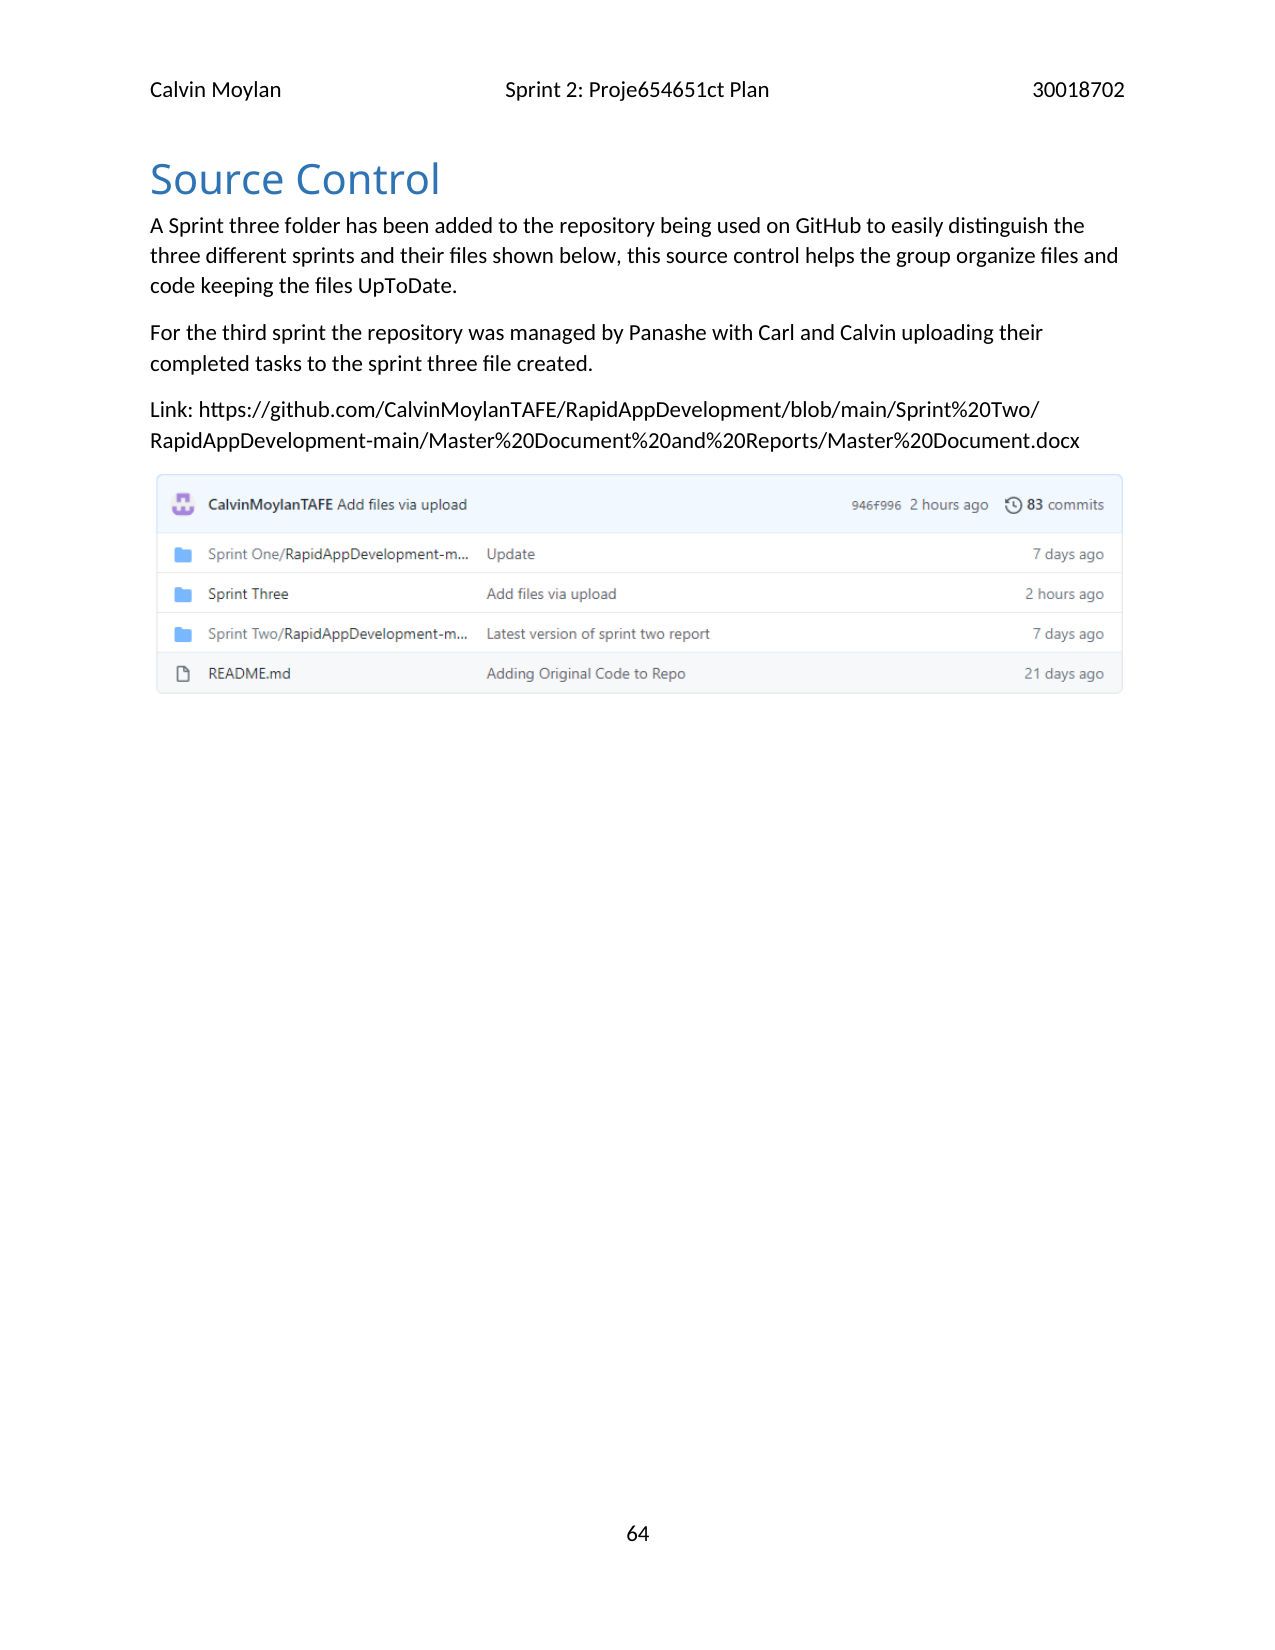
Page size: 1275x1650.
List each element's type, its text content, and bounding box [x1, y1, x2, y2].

text A Sprint three folder has been added to the repository being used on GitHub to easily distinguish the three different sprints and their files shown below, this source control helps the group organize files and code keeping the files UpToDate. [150, 211, 1125, 300]
text Link: https://github.com/CalvinMoylanTAFE/RapidAppDevelopment/blob/main/Sprint%20Two/RapidAppDevelopment-main/Master%20Document%20and%20Reports/Master%20Document.docx [150, 396, 1125, 454]
text For the third sprint the repository was managed by Panashe with Carl and Calvin uploading their completed tasks to the sprint three file created. [150, 318, 1125, 377]
subtitle Source Control [150, 150, 1125, 207]
picture [150, 472, 1125, 697]
